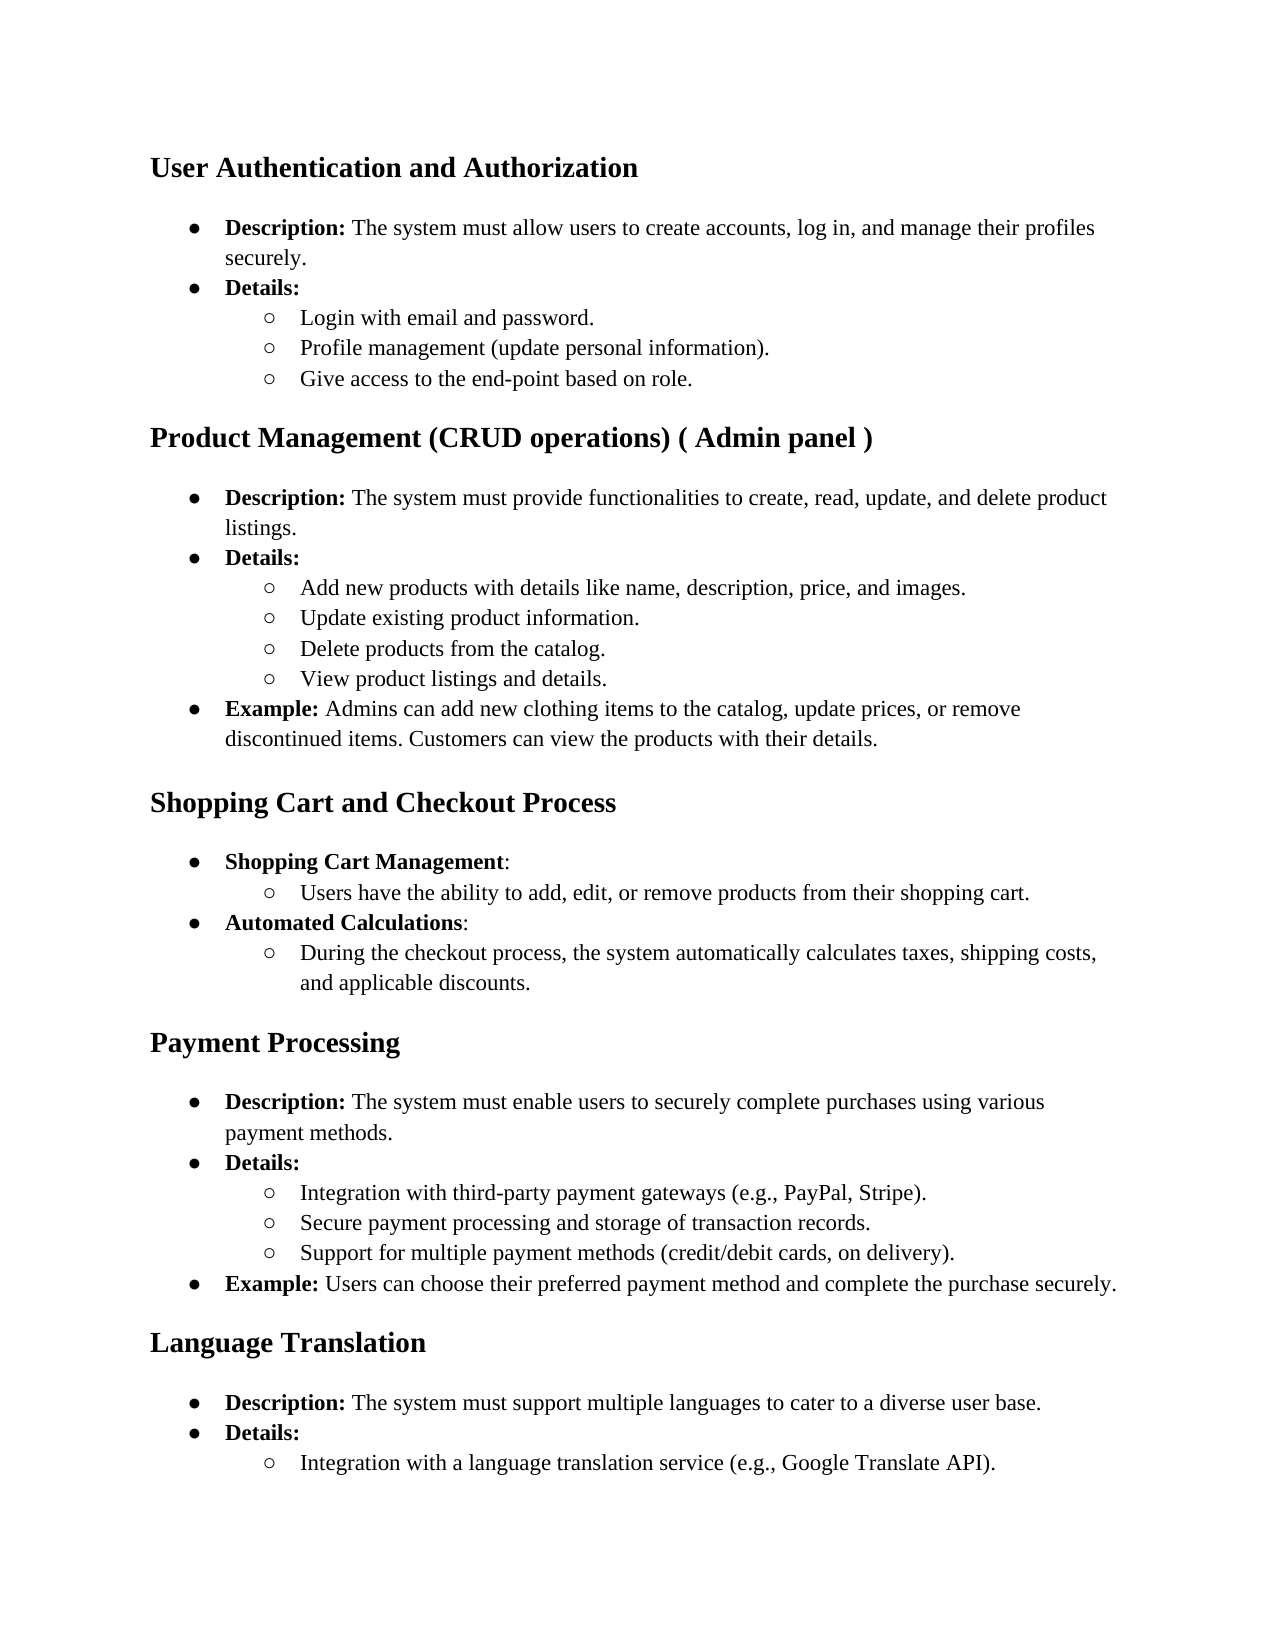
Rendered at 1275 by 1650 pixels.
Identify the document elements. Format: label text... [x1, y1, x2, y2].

list Description: The system must provide functionalities to create, read, update, and delete product listings. [187, 483, 1125, 540]
list Integration with a language translation service (e.g., Google Translate API). [262, 1449, 1125, 1476]
list Description: The system must enable users to securely complete purchases using various payment methods. [187, 1088, 1125, 1145]
list Secure payment processing and storage of transaction records. [262, 1209, 1125, 1236]
list Profile management (update personal information). [262, 334, 1125, 361]
list Automated Calculations: [187, 909, 1125, 935]
list Login with email and password. [262, 304, 1125, 331]
list Description: The system must allow users to create accounts, log in, and manage their profiles securely. [187, 213, 1125, 270]
list Example: Users can choose their preferred payment method and complete the purchase securely. [187, 1269, 1125, 1296]
list Details: [187, 1419, 1125, 1445]
subtitle User Authentication and Authorization [150, 150, 1125, 183]
list Shopping Cart Management: [187, 848, 1125, 875]
list Support for multiple payment methods (credit/debit cards, on delivery). [262, 1239, 1125, 1266]
list Example: Admins can add new clothing items to the catalog, update prices, or remove discontinued items. Customers can view the products with their details. [187, 695, 1125, 752]
list Integration with third-party payment gateways (e.g., PayPal, Stripe). [262, 1179, 1125, 1205]
list Details: [187, 544, 1125, 570]
list Description: The system must support multiple languages to cater to a diverse user base. [187, 1388, 1125, 1415]
subtitle Payment Processing [150, 1025, 1125, 1058]
list Update existing product information. [262, 604, 1125, 631]
subtitle Shopping Cart and Checkout Process [150, 785, 1125, 818]
list Details: [187, 274, 1125, 300]
list Details: [187, 1149, 1125, 1175]
list Delete products from the catalog. [262, 634, 1125, 661]
subtitle Language Translation [150, 1325, 1125, 1358]
list Give access to the end-point based on role. [262, 365, 1125, 391]
list During the checkout process, the system automatically calculates taxes, shipping costs, and applicable discounts. [262, 939, 1125, 996]
list View product listings and details. [262, 665, 1125, 691]
subtitle Product Management (CRUD operations) ( Admin panel ) [150, 420, 1125, 453]
list Add new products with details like name, description, price, and images. [262, 574, 1125, 601]
list Users have the ability to add, edit, or remove products from their shopping cart. [262, 879, 1125, 905]
